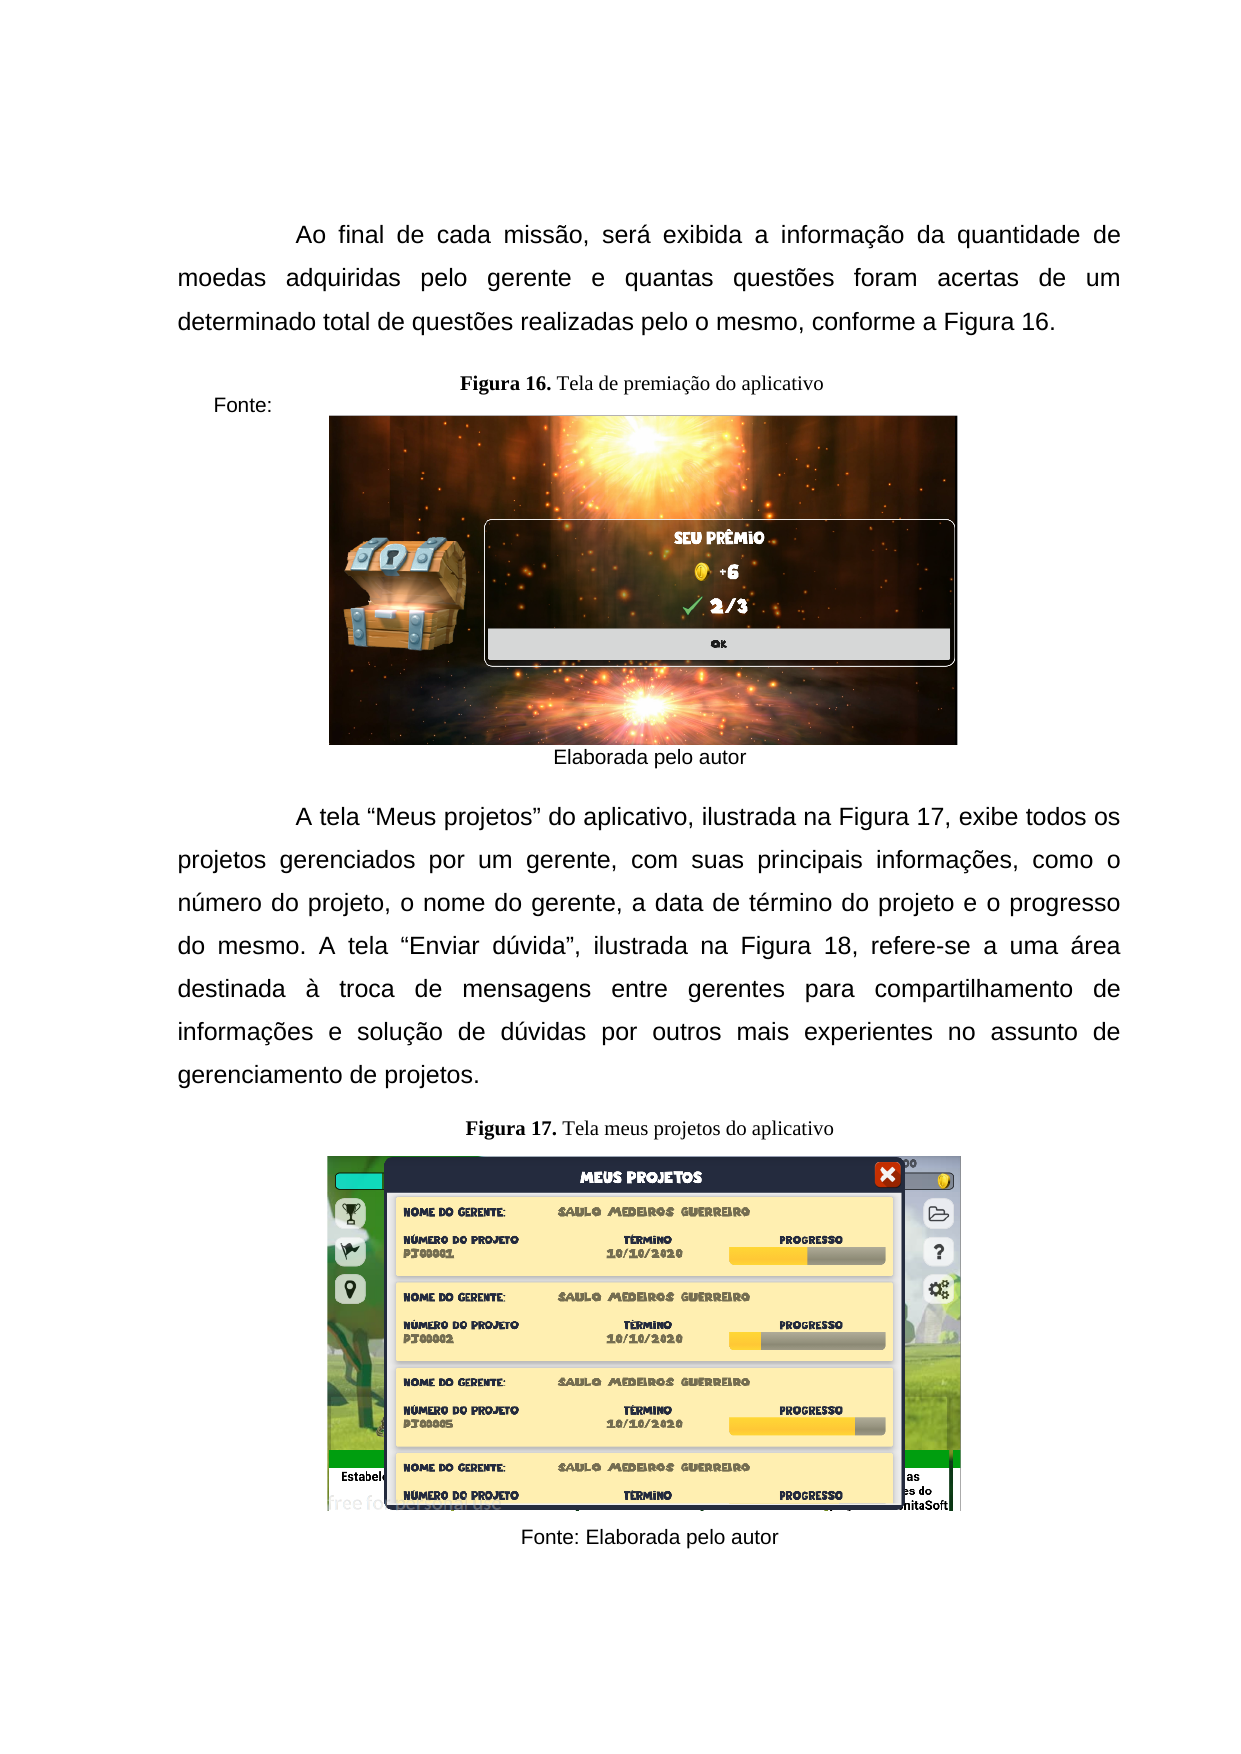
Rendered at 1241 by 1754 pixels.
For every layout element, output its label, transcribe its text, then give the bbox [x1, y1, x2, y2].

text Fonte: Elaborada pelo autor [177, 1524, 1122, 1548]
text A tela “Meus projetos” do aplicativo, ilustrada na Figura 17, exibe todos os projetos gerenciados por um gerente, com suas principais informações, como onúmero do projeto, o nome do gerente, a data de término do projeto e o progresso do mesmo. A tela “Enviar dúvida”, ilustrada na Figura 18, refere-se a uma área destinada à troca de mensagens entre gerentes para compartilhamento de informações e solução de dúvidas por outros mais experientes no assunto de gerenciamento de projetos. [177, 801, 1122, 1089]
picture [327, 1156, 961, 1511]
text Ao final de cada missão, será exibida a informação da quantidade de moedas adquiridas pelo gerente e quantas questões foram acertas de um determinado total de questões realizadas pelo o mesmo, conforme a Figura 16. [177, 220, 1122, 335]
picture [329, 415, 958, 745]
text Figura 17. Tela meus projetos do aplicativo [177, 1116, 1122, 1140]
